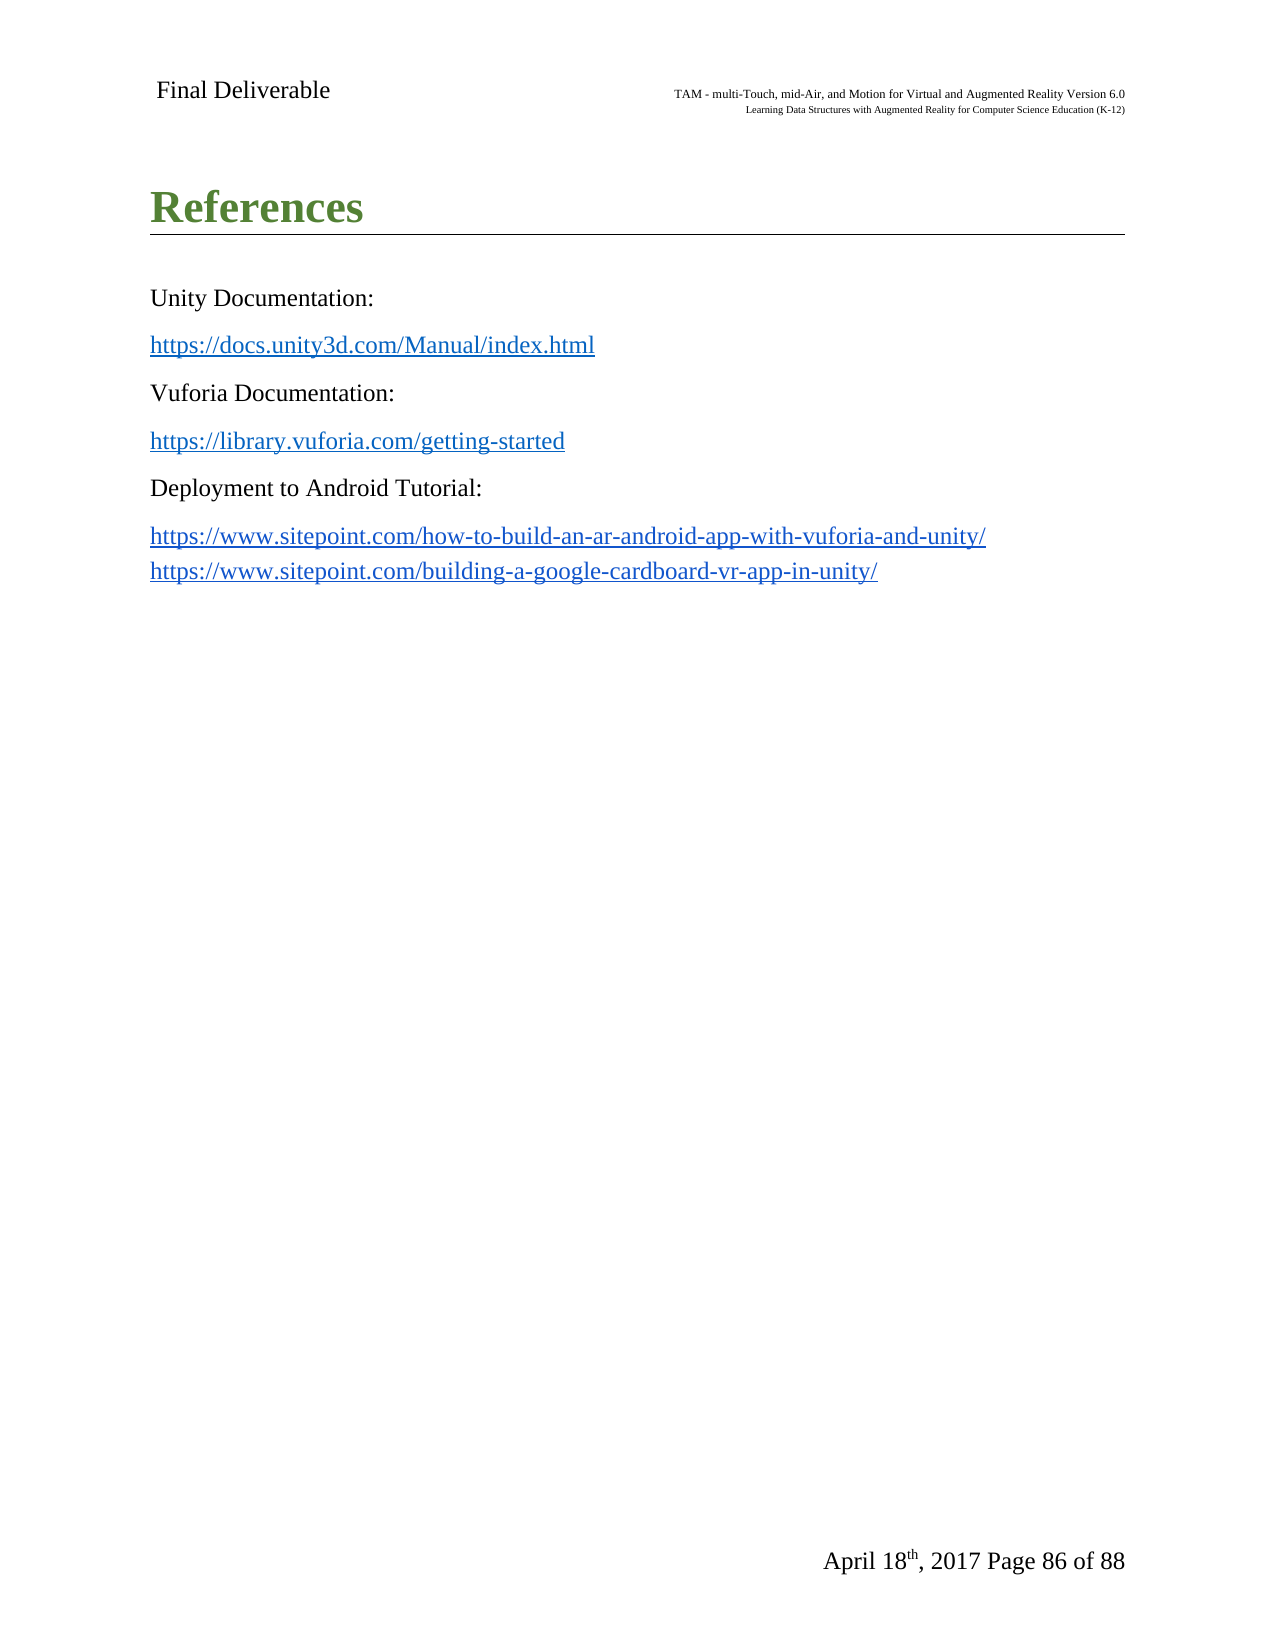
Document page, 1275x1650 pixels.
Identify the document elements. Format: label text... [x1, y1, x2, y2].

text References [150, 179, 1125, 234]
text Vuforia Documentation: [150, 378, 1125, 407]
text https://www.sitepoint.com/how-to-build-an-ar-android-app-with-vuforia-and-unity/ [150, 521, 1125, 550]
text Deployment to Android Tutorial: [150, 473, 1125, 502]
text https://www.sitepoint.com/building-a-google-cardboard-vr-app-in-unity/ [150, 556, 1125, 584]
text https://library.vuforia.com/getting-started [150, 426, 1125, 454]
text https://docs.unity3d.com/Manual/index.html [150, 330, 1125, 359]
text Unity Documentation: [150, 283, 1125, 311]
